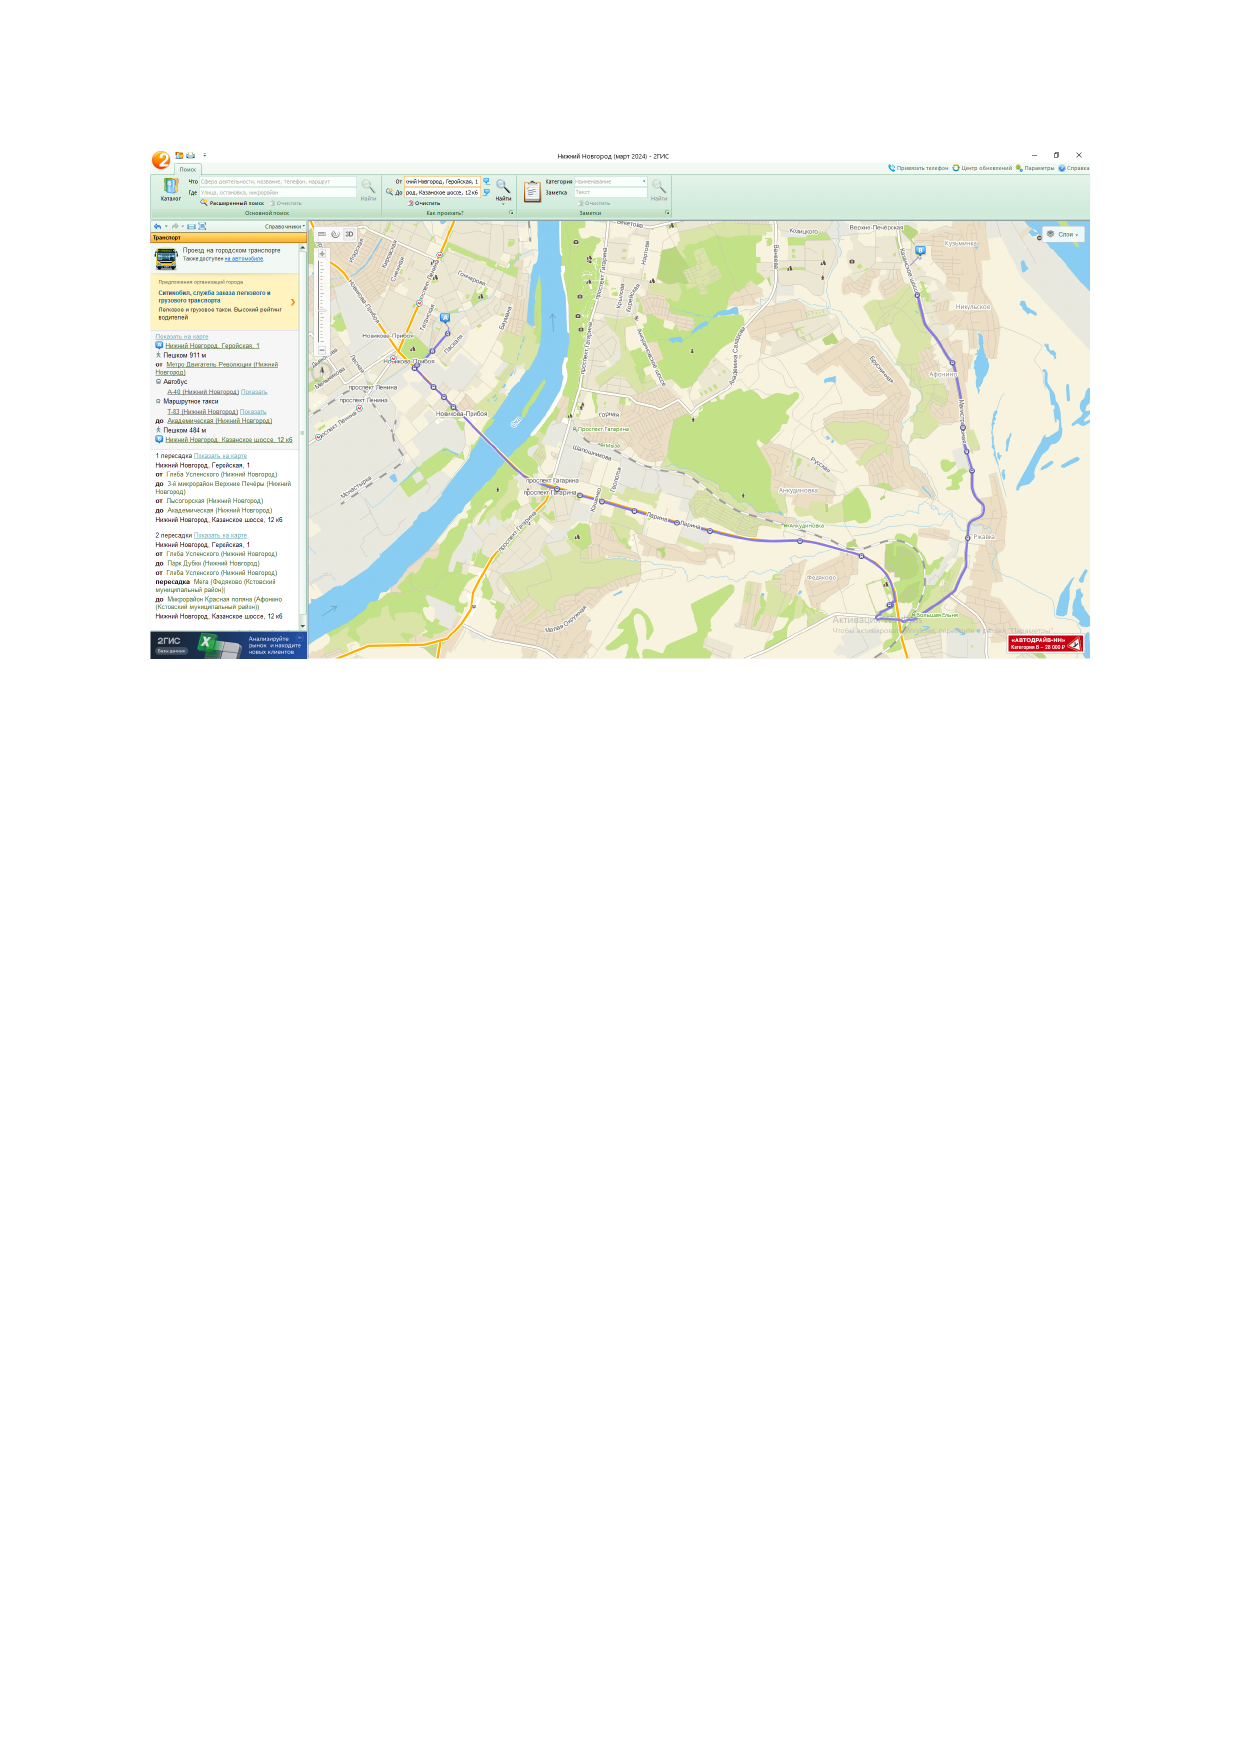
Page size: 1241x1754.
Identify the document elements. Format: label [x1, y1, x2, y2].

picture [150, 150, 1091, 659]
